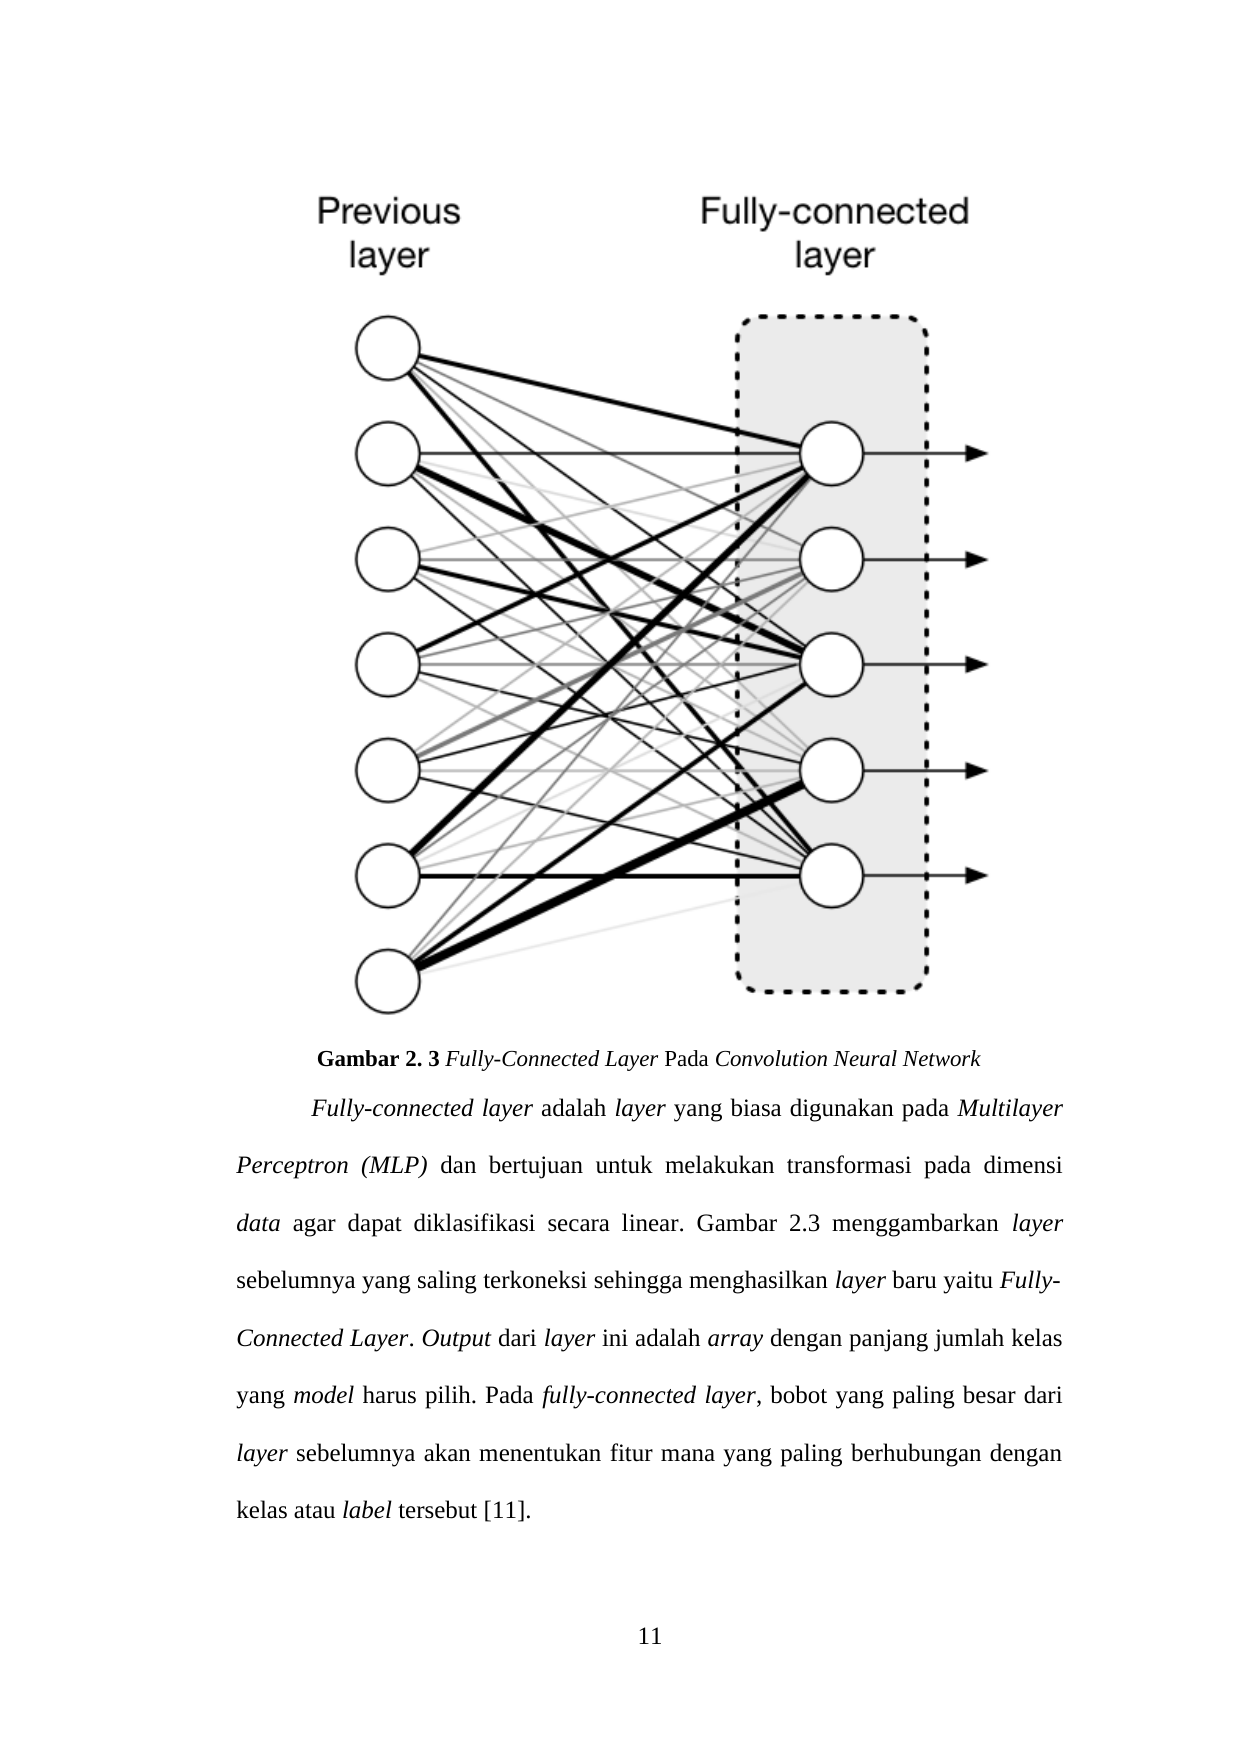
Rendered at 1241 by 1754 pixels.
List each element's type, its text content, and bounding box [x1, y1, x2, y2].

text Fully-connected layer adalah layer yang biasa digunakan pada Multilayer Perceptron (MLP) dan bertujuan untuk melakukan transformasi pada dimensi data agar dapat diklasifikasi secara linear. Gambar 2.3 menggambarkan layer sebelumnya yang saling terkoneksi sehingga menghasilkan layer baru yaitu Fully-Connected Layer. Output dari layer ini adalah array dengan panjang jumlah kelas yang model harus pilih. Pada fully-connected layer, bobot yang paling besar dari layer sebelumnya akan menentukan fitur mana yang paling berhubungan dengan kelas atau label tersebut [11]. [236, 1093, 1063, 1524]
text Gambar 2. 3 Fully-Connected Layer Pada Convolution Neural Network [236, 1046, 1063, 1072]
picture [305, 177, 994, 1018]
